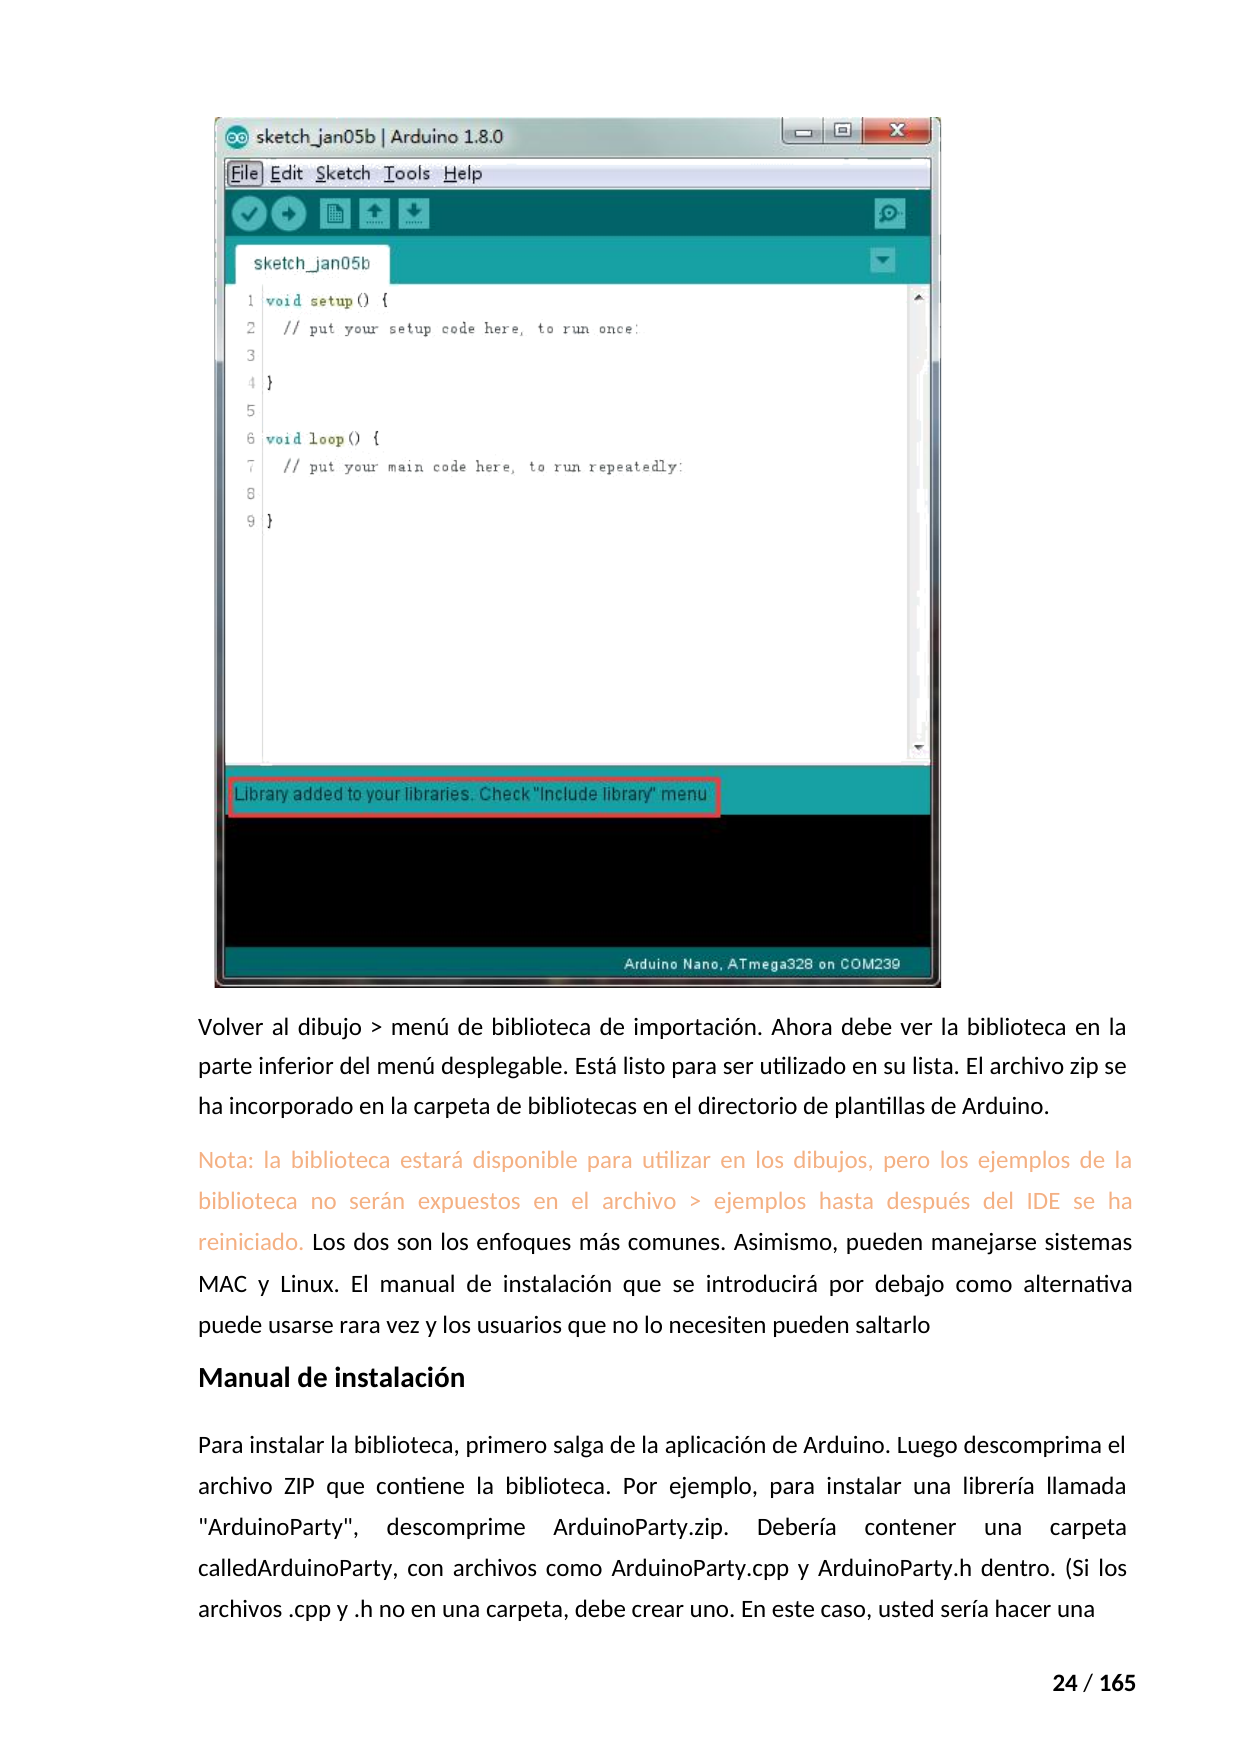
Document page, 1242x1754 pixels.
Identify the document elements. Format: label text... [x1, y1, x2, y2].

text 24 / 165 [150, 1667, 1136, 1698]
text Para instalar la biblioteca, primero salga de la aplicación de Arduino. Luego descomprima el archivo ZIP que contiene la biblioteca. Por ejemplo, para instalar una librería llamada "ArduinoParty", descomprime ArduinoParty.zip. Debería contener una carpeta calledArduinoParty, con archivos como ArduinoParty.cpp y ArduinoParty.h dentro. (Si los archivos .cpp y .h no en una carpeta, debe crear uno. En este caso, usted sería hacer una [198, 1429, 1128, 1624]
text Nota: la biblioteca estará disponible para utilizar en los dibujos, pero los ejemplos de la biblioteca no serán expuestos en el archivo > ejemplos hasta después del IDE se ha reiniciado. Los dos son los enfoques más comunes. Asimismo, pueden manejarse sistemas MAC y Linux. El manual de instalación que se introducirá por debajo como alternativa puede usarse rara vez y los usuarios que no lo necesiten pueden saltarlo [198, 1144, 1134, 1339]
text Manual de instalación [198, 1359, 1136, 1394]
picture [214, 117, 942, 988]
text Volver al dibujo > menú de biblioteca de importación. Ahora debe ver la biblioteca en la parte inferior del menú desplegable. Está listo para ser utilizado en su lista. El archivo zip se ha incorporado en la carpeta de bibliotecas en el directorio de plantillas de Arduino. [198, 1011, 1128, 1120]
